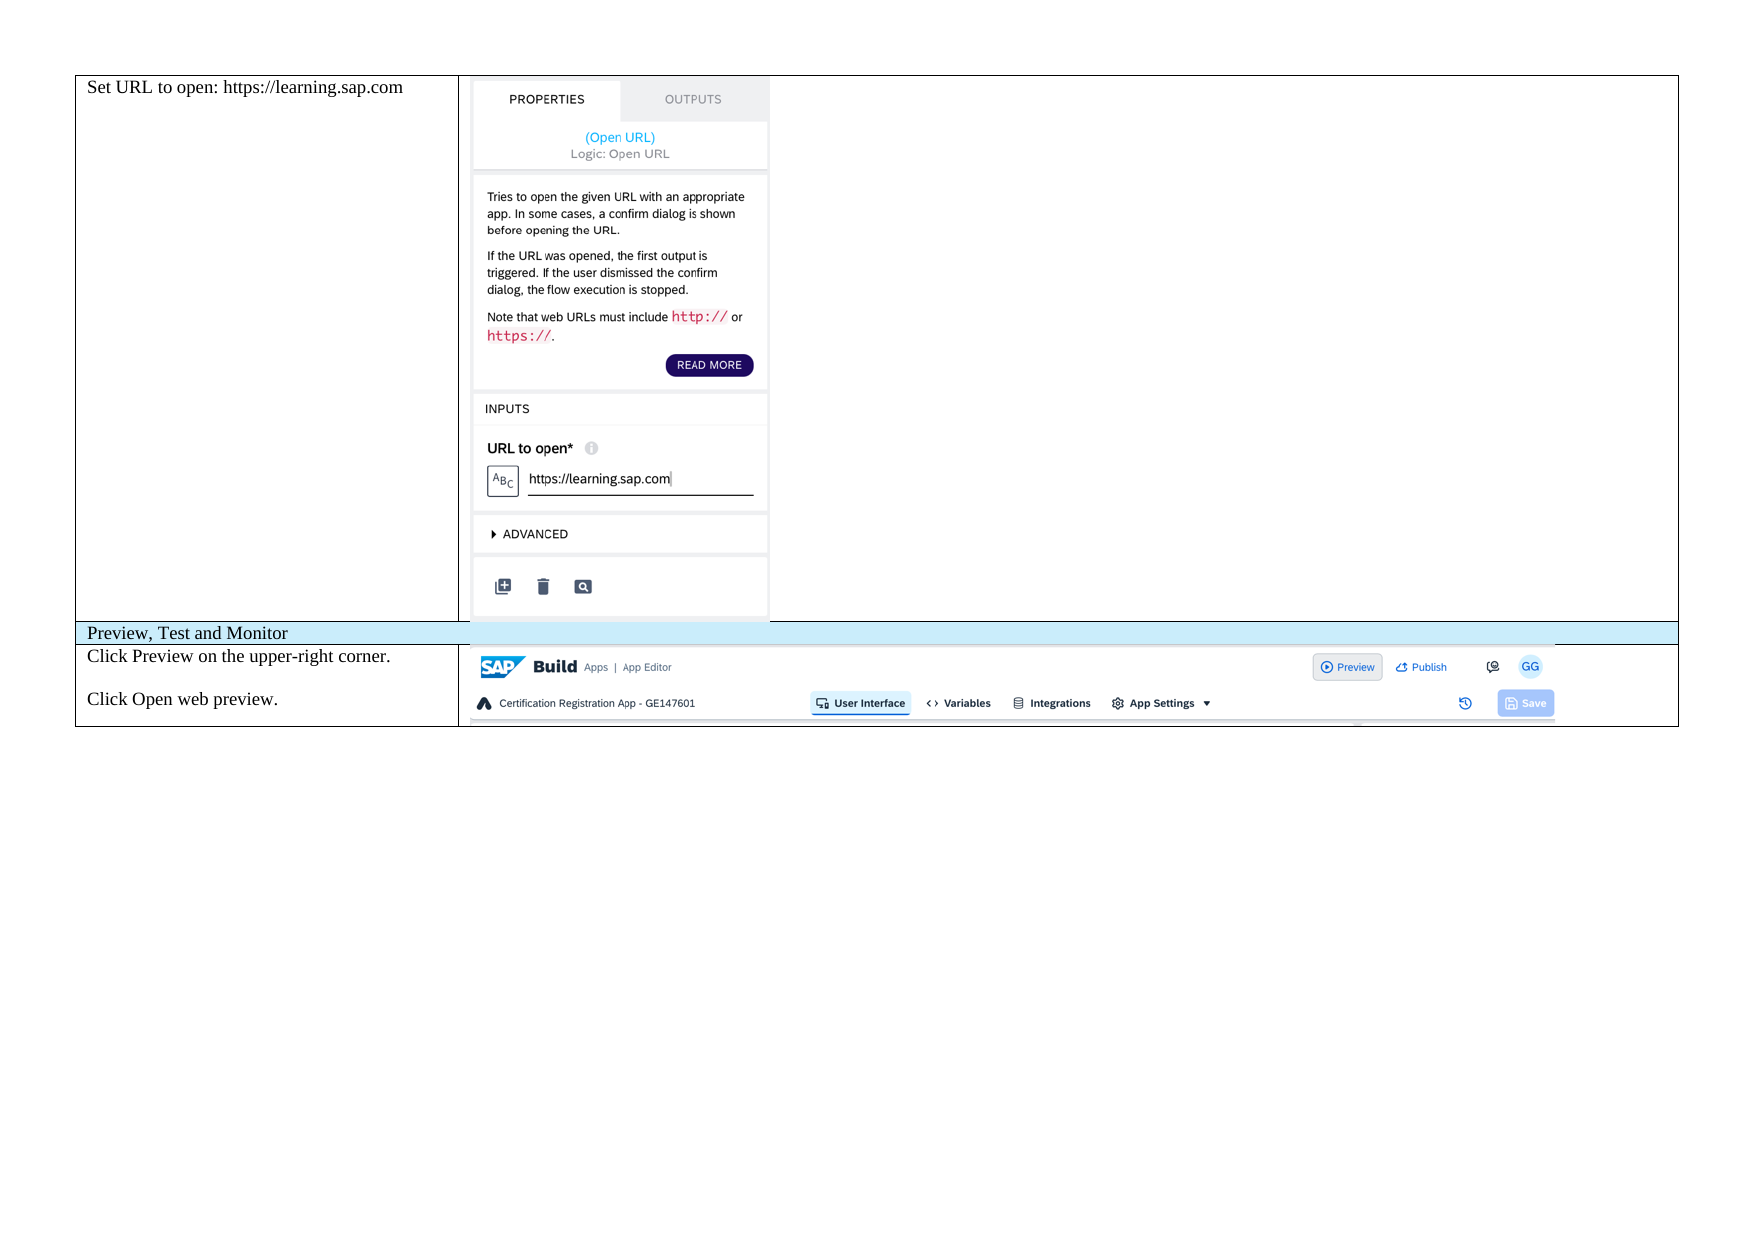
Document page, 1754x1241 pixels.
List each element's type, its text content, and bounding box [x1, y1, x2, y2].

picture [470, 76, 770, 622]
table_cell Set URL to open: https://learning.sap.com [76, 76, 458, 621]
picture [470, 644, 1556, 726]
table_cell [459, 645, 470, 726]
table_cell Click Preview on the upper-right corner. Click Open web preview. [76, 645, 458, 726]
table_cell Preview, Test and Monitor [76, 622, 1678, 644]
table_cell [459, 76, 470, 621]
table_cell [770, 76, 1678, 621]
table_cell [1556, 645, 1678, 726]
